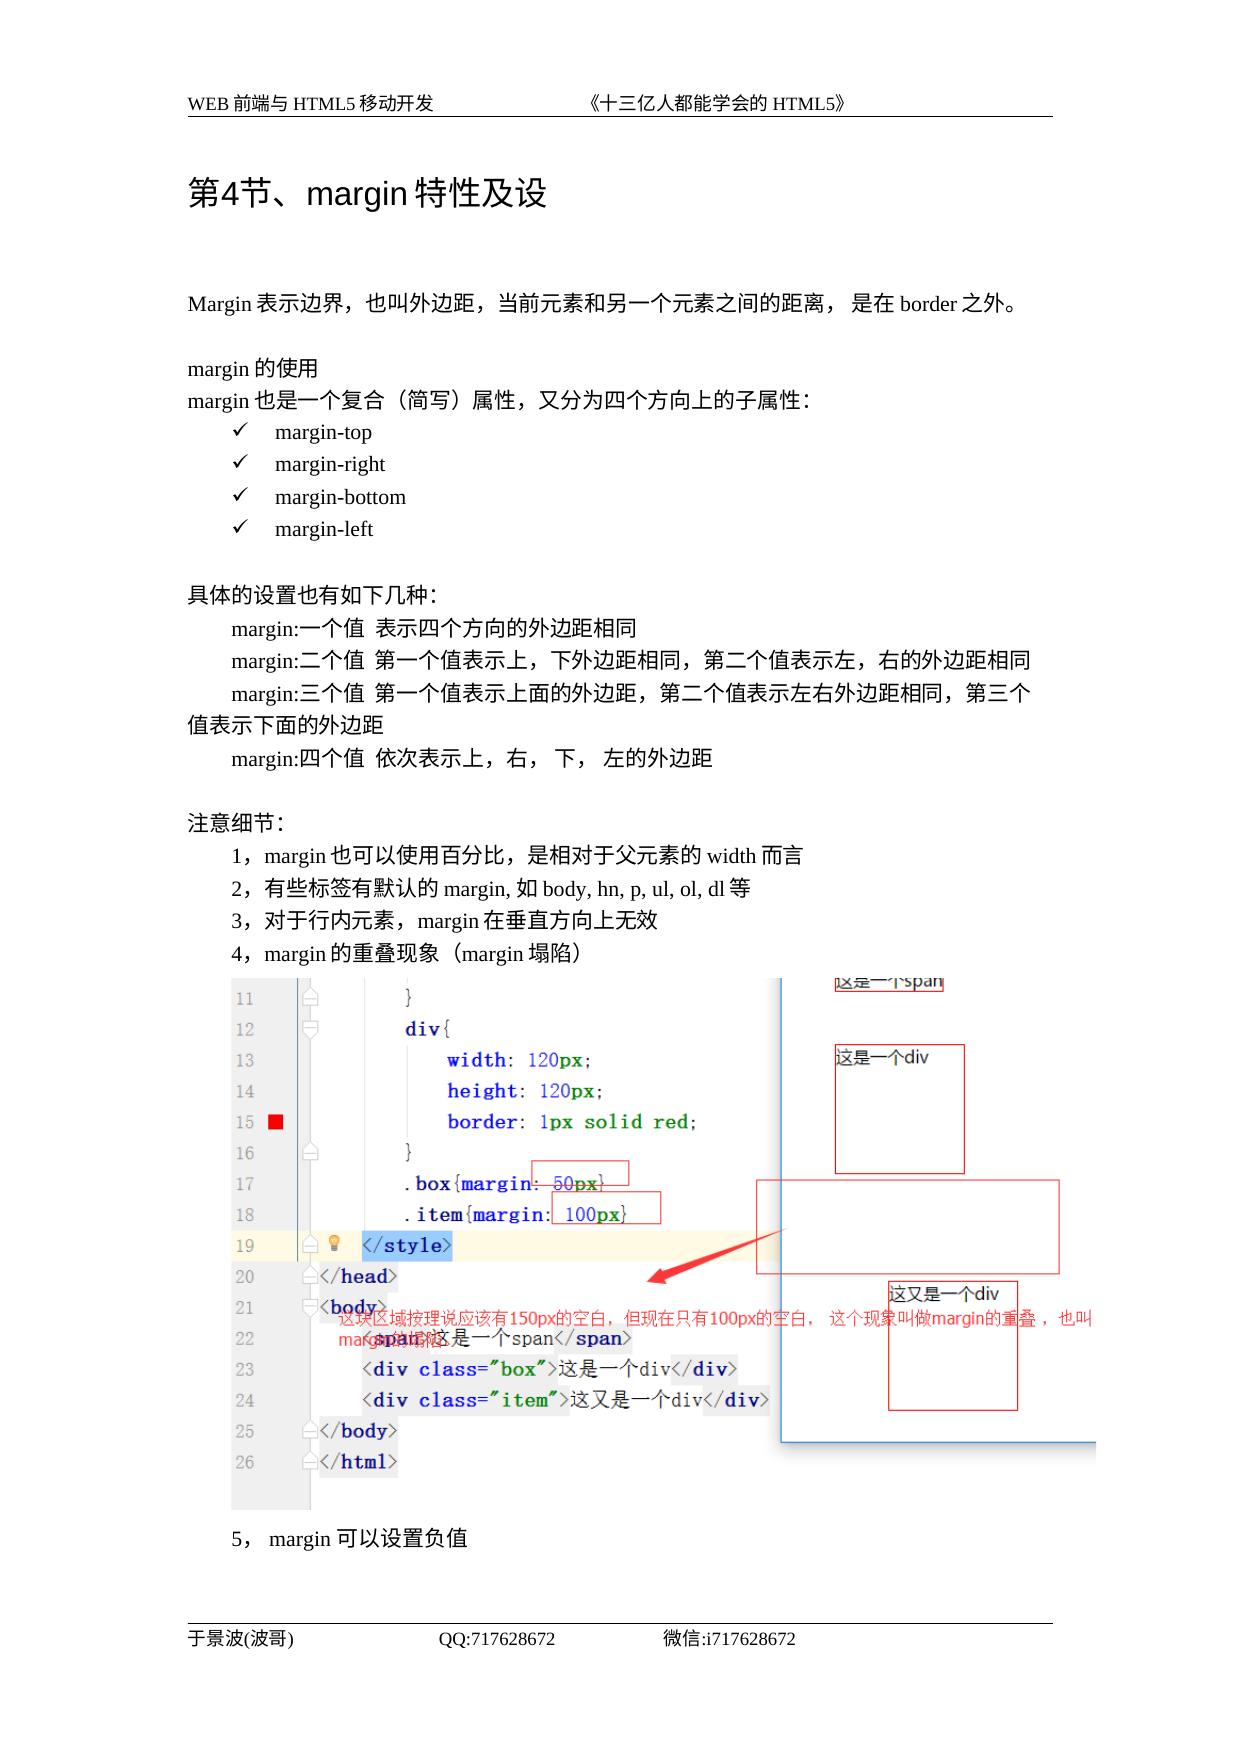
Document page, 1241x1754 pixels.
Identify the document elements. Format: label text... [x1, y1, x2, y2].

text margin的使用 [187, 350, 1053, 383]
text 注意细节： [187, 805, 1053, 838]
text margin:一个值 表示四个方向的外边距相同 [187, 610, 1053, 643]
text 4，margin的重叠现象（margin塌陷） [187, 935, 1053, 968]
text 1，margin也可以使用百分比，是相对于父元素的width而言 [187, 838, 1053, 870]
text Margin表示边界，也叫外边距，当前元素和另一个元素之间的距离， 是在border之外。 [187, 285, 1053, 318]
text 2，有些标签有默认的margin, 如body, hn, p, ul, ol, dl等 [187, 870, 1053, 903]
text 具体的设置也有如下几种： [187, 578, 1053, 610]
list margin-right [187, 448, 1053, 480]
subtitle 、margin特性及设 [187, 158, 1053, 223]
text margin也是一个复合（简写）属性，又分为四个方向上的子属性： [187, 383, 1053, 415]
text margin:二个值 第一个值表示上，下外边距相同，第二个值表示左，右的外边距相同 [187, 643, 1053, 675]
text 3，对于行内元素，margin在垂直方向上无效 [187, 903, 1053, 935]
list margin-top [187, 415, 1053, 448]
text margin:四个值 依次表示上，右， 下， 左的外边距 [187, 740, 1053, 773]
picture [231, 978, 1097, 1510]
list margin-left [187, 513, 1053, 545]
list margin-bottom [187, 480, 1053, 513]
text 5， margin 可以设置负值 [187, 1520, 1053, 1553]
text margin:三个值 第一个值表示上面的外边距，第二个值表示左右外边距相同，第三个值表示下面的外边距 [187, 675, 1053, 740]
